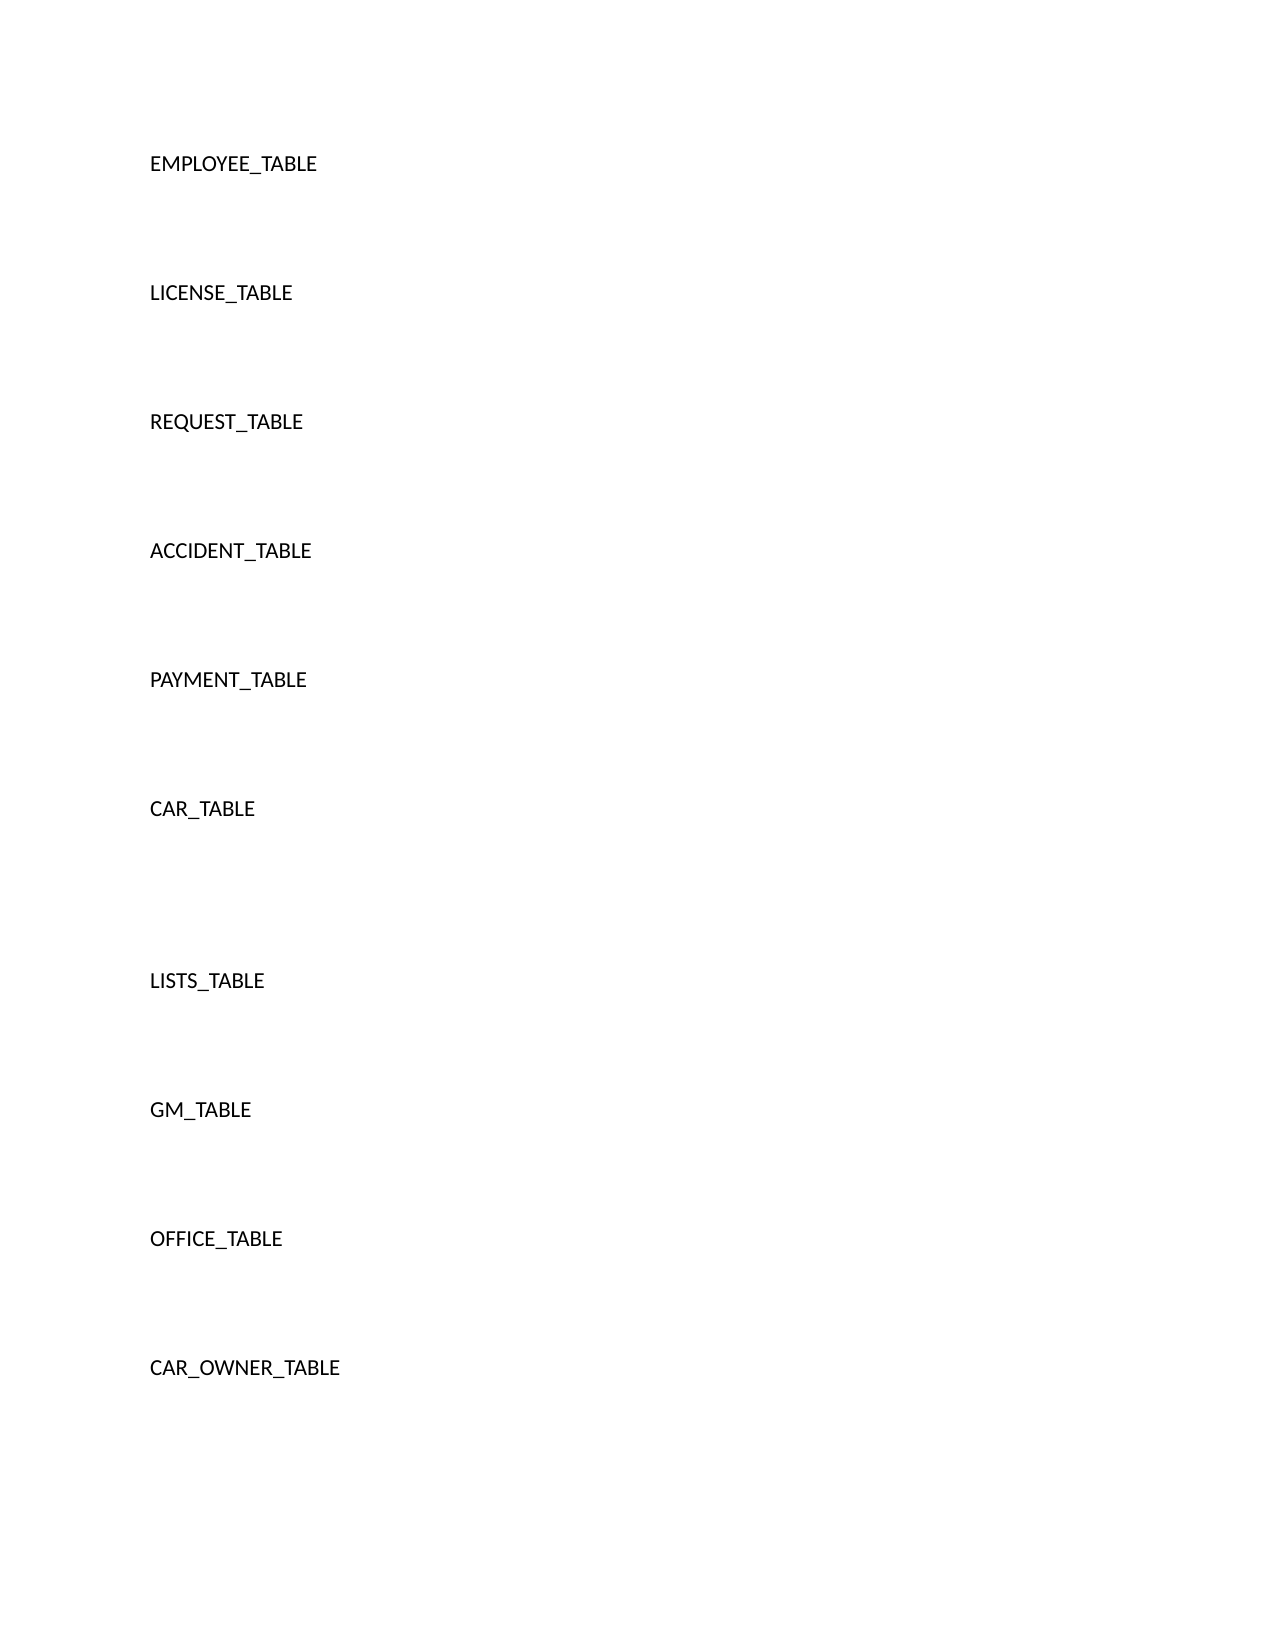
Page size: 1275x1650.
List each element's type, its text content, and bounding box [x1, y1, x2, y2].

text OFFICE_TABLE [150, 1225, 1125, 1252]
text ACCIDENT_TABLE [150, 537, 1125, 564]
text REQUEST_TABLE [150, 408, 1125, 435]
text CAR_OWNER_TABLE [150, 1354, 1125, 1381]
text LISTS_TABLE [150, 967, 1125, 994]
text CAR_TABLE [150, 795, 1125, 822]
text PAYMENT_TABLE [150, 666, 1125, 693]
text EMPLOYEE_TABLE [150, 150, 1125, 177]
text LICENSE_TABLE [150, 279, 1125, 306]
text GM_TABLE [150, 1096, 1125, 1123]
